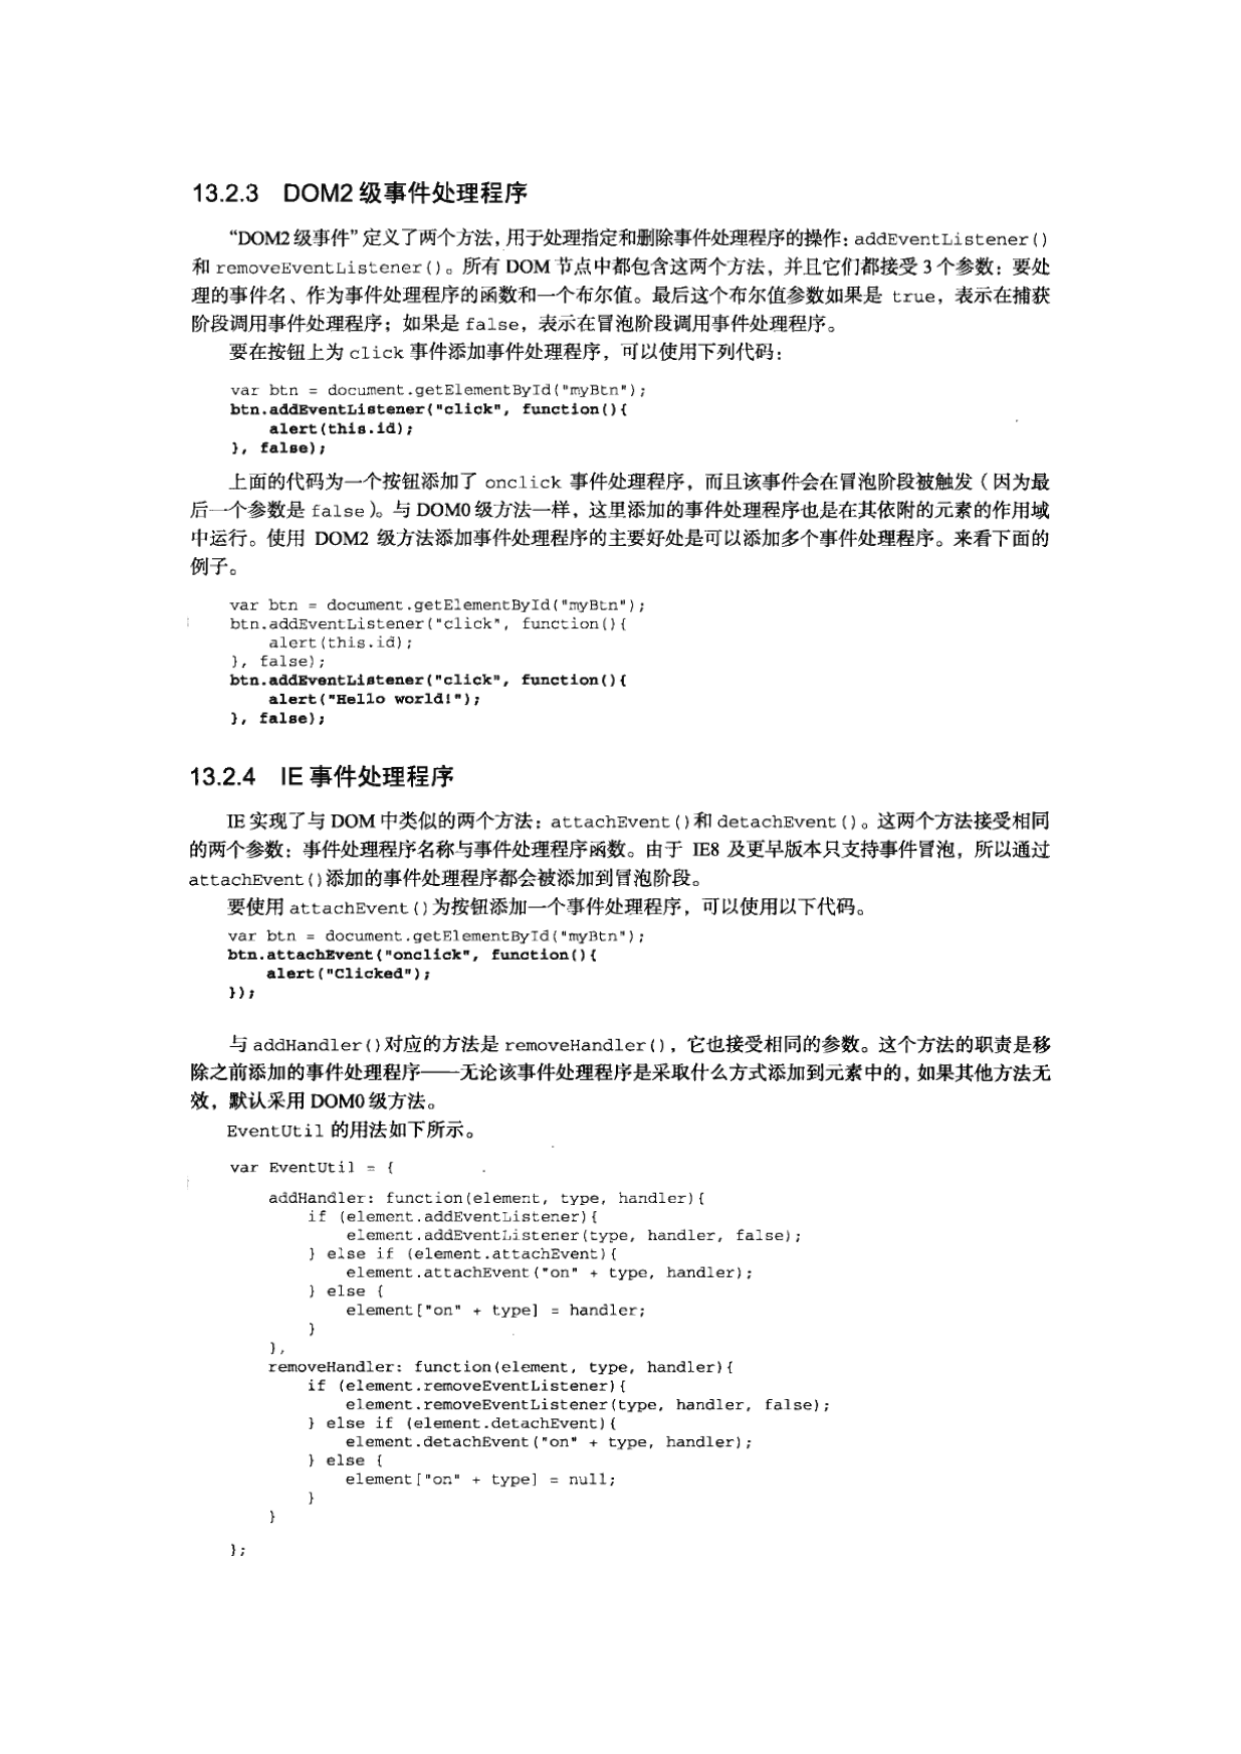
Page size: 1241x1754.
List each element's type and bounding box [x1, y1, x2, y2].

picture [187, 1032, 1053, 1559]
picture [187, 763, 1053, 1003]
picture [187, 177, 1053, 731]
